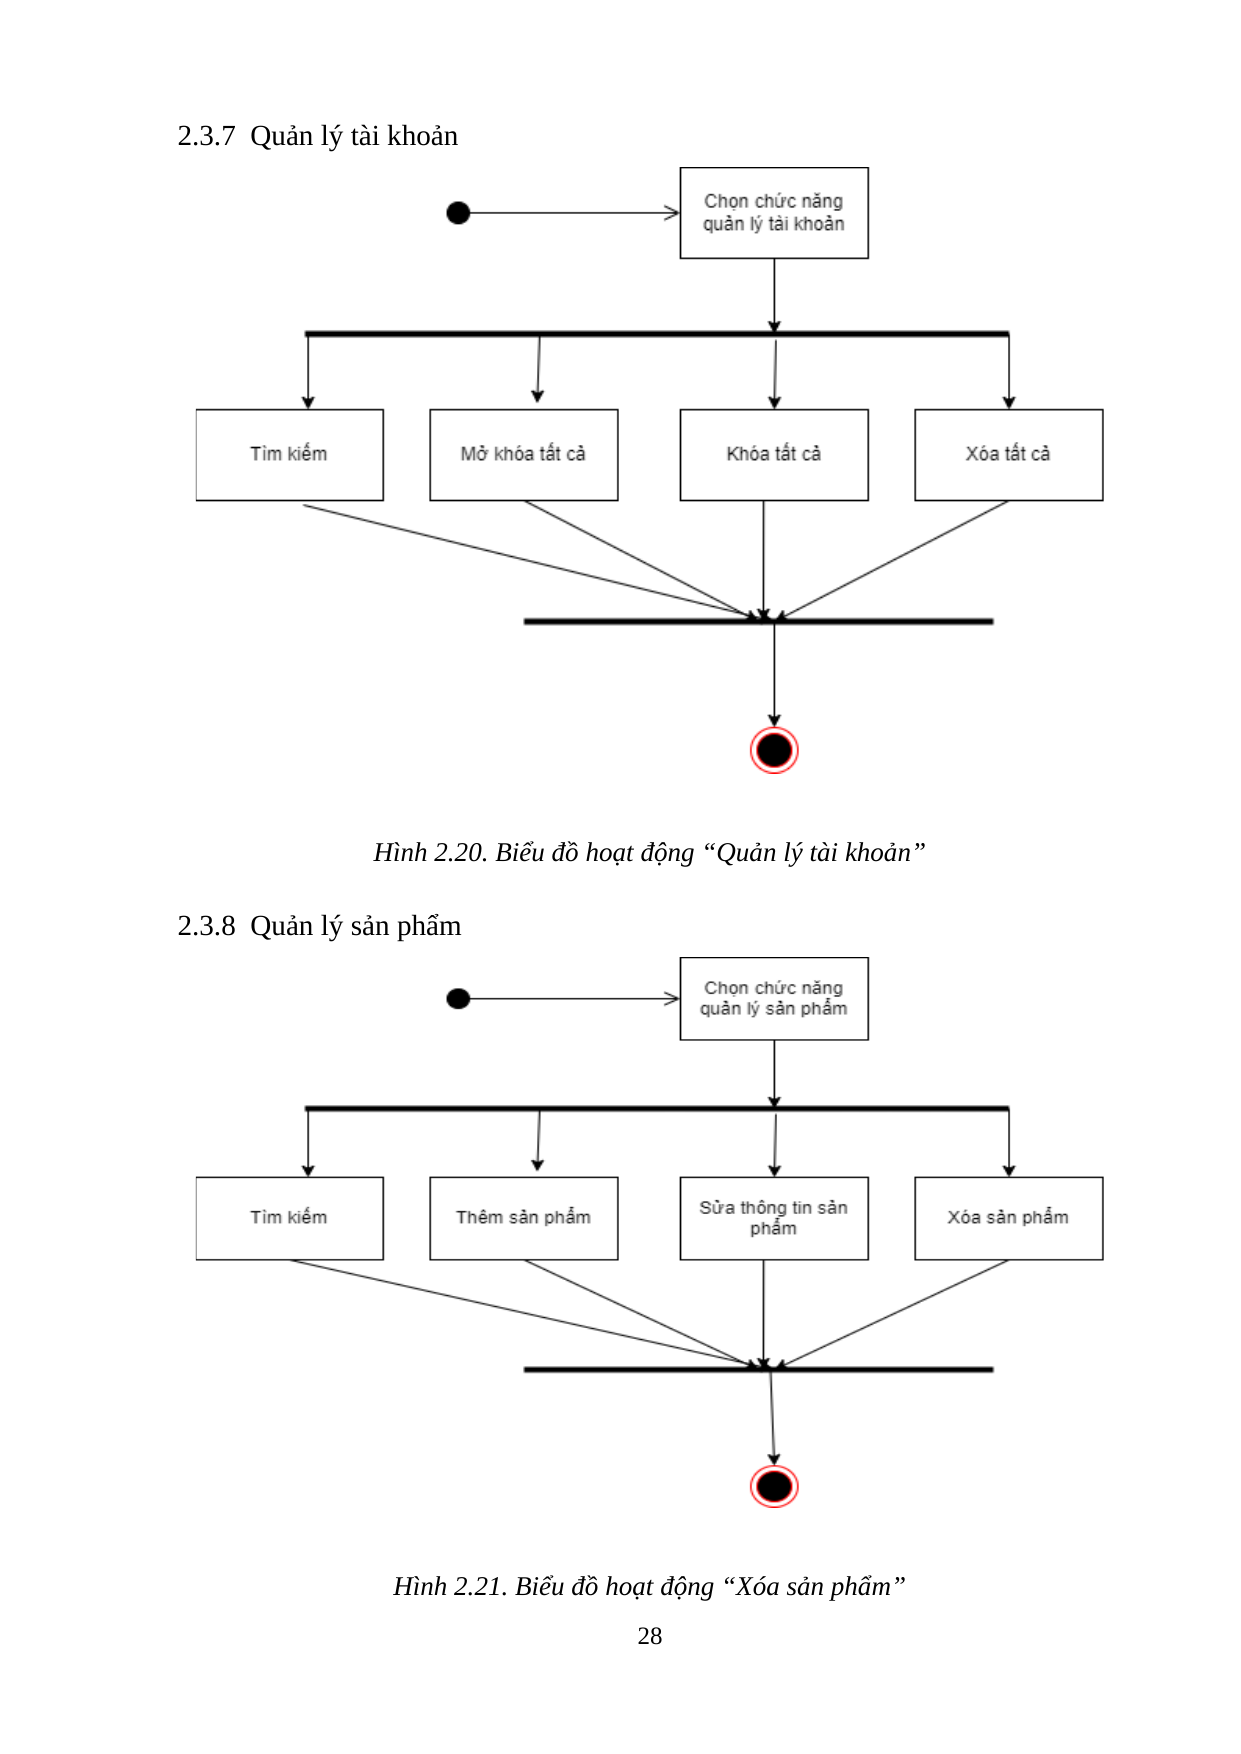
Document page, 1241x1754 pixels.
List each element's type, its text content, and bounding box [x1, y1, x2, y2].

text Hình 2.21. Biểu đồ hoạt động “Xóa sản phẩm” [177, 1570, 1122, 1601]
subtitle 2.3.8 Quản lý sản phẩm [177, 908, 1122, 942]
picture [195, 957, 1104, 1508]
picture [195, 167, 1104, 774]
subtitle 2.3.7 Quản lý tài khoản [177, 118, 1122, 152]
text Hình 2.20. Biểu đồ hoạt động “Quản lý tài khoản” [177, 836, 1122, 867]
